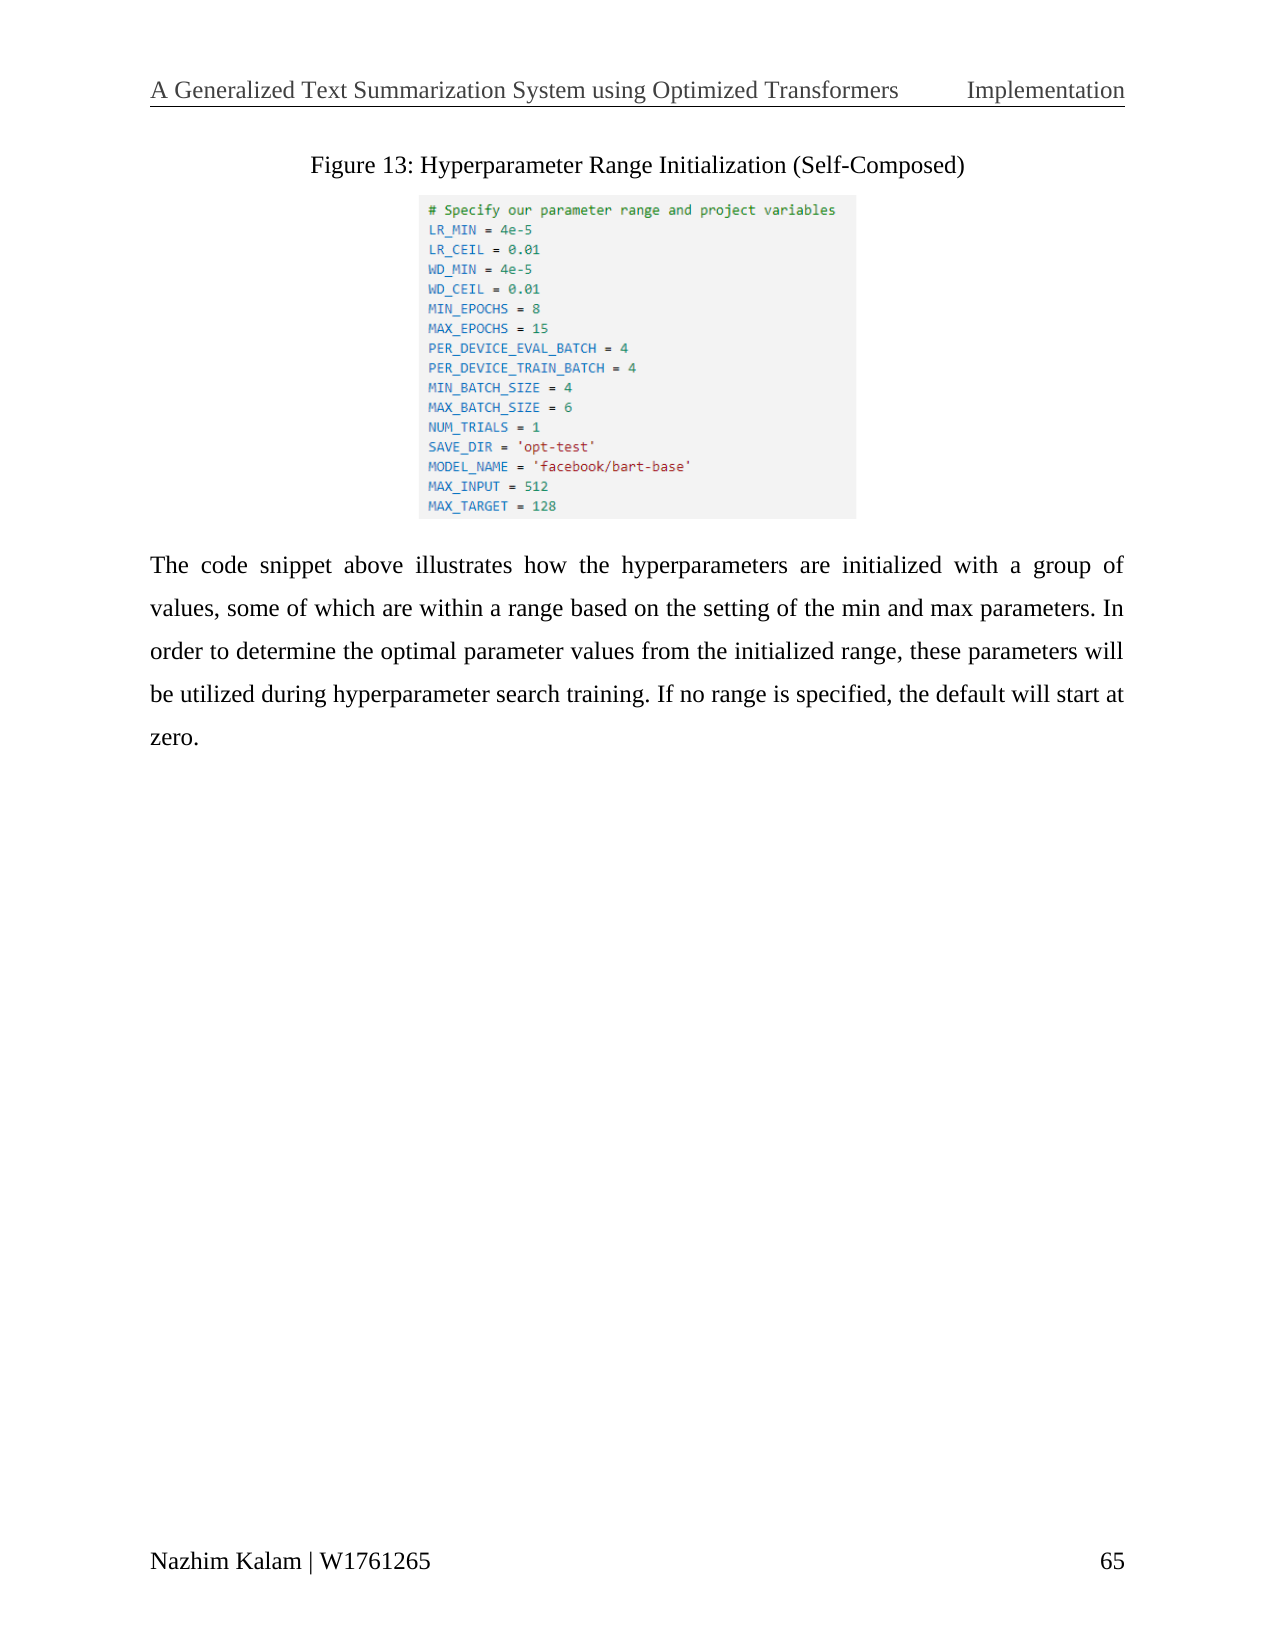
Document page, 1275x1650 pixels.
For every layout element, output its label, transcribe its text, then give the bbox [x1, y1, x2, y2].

text Figure 13: Hyperparameter Range Initialization (Self-Composed) [150, 150, 1125, 179]
picture [418, 195, 857, 519]
text The code snippet above illustrates how the hyperparameters are initialized with a group of values, some of which are within a range based on the setting of the min and max parameters. In order to determine the optimal parameter values from the initialized range, these parameters will be utilized during hyperparameter search training. If no range is specified, the default will start at zero. [150, 550, 1125, 751]
